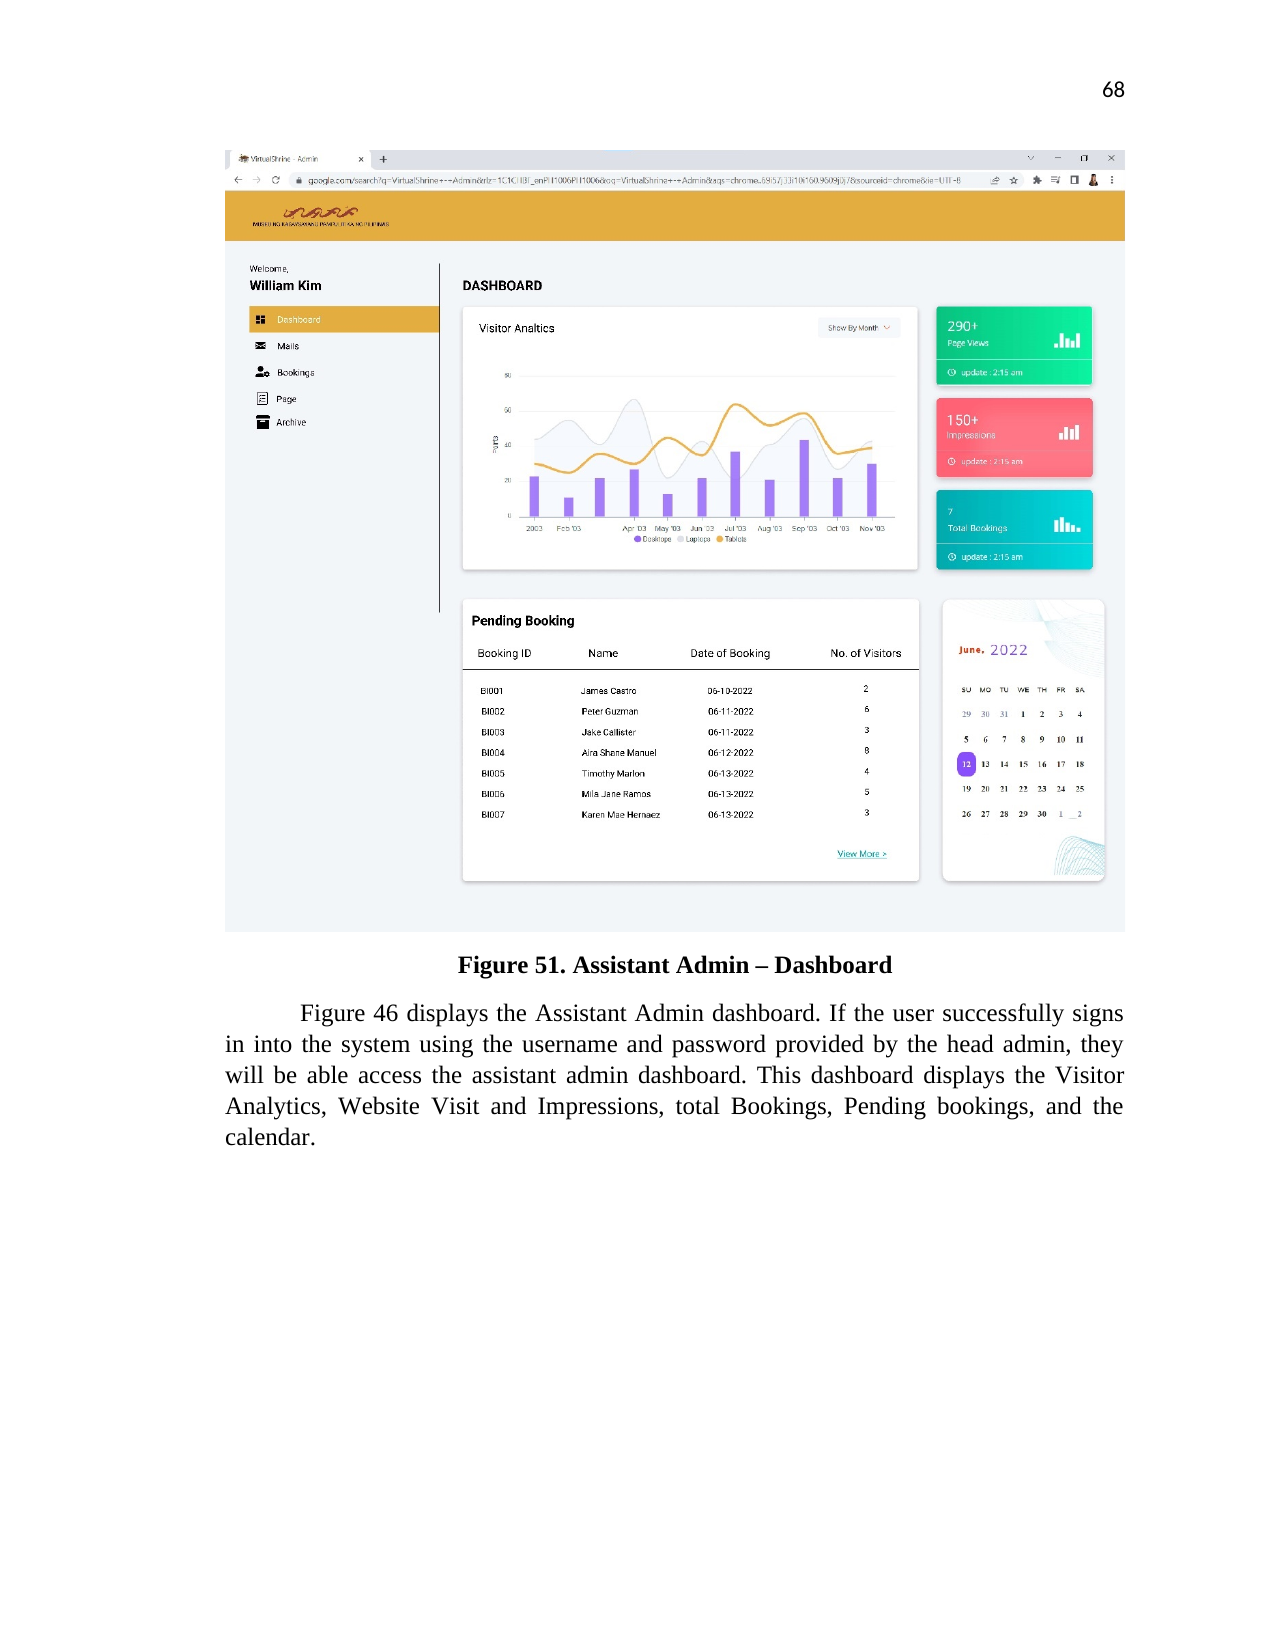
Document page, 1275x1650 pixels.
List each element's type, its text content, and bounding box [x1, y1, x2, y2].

text Figure 51. Assistant Admin – Dashboard [225, 950, 1125, 979]
text Figure 46 displays the Assistant Admin dashboard. If the user successfully signs in into the system using the username and password provided by the head admin, they will be able access the assistant admin dashboard. This dashboard displays the Visitor Analytics, Website Visit and Impressions, total Bookings, Pending bookings, and the calendar. [225, 998, 1125, 1151]
picture [225, 150, 1125, 932]
